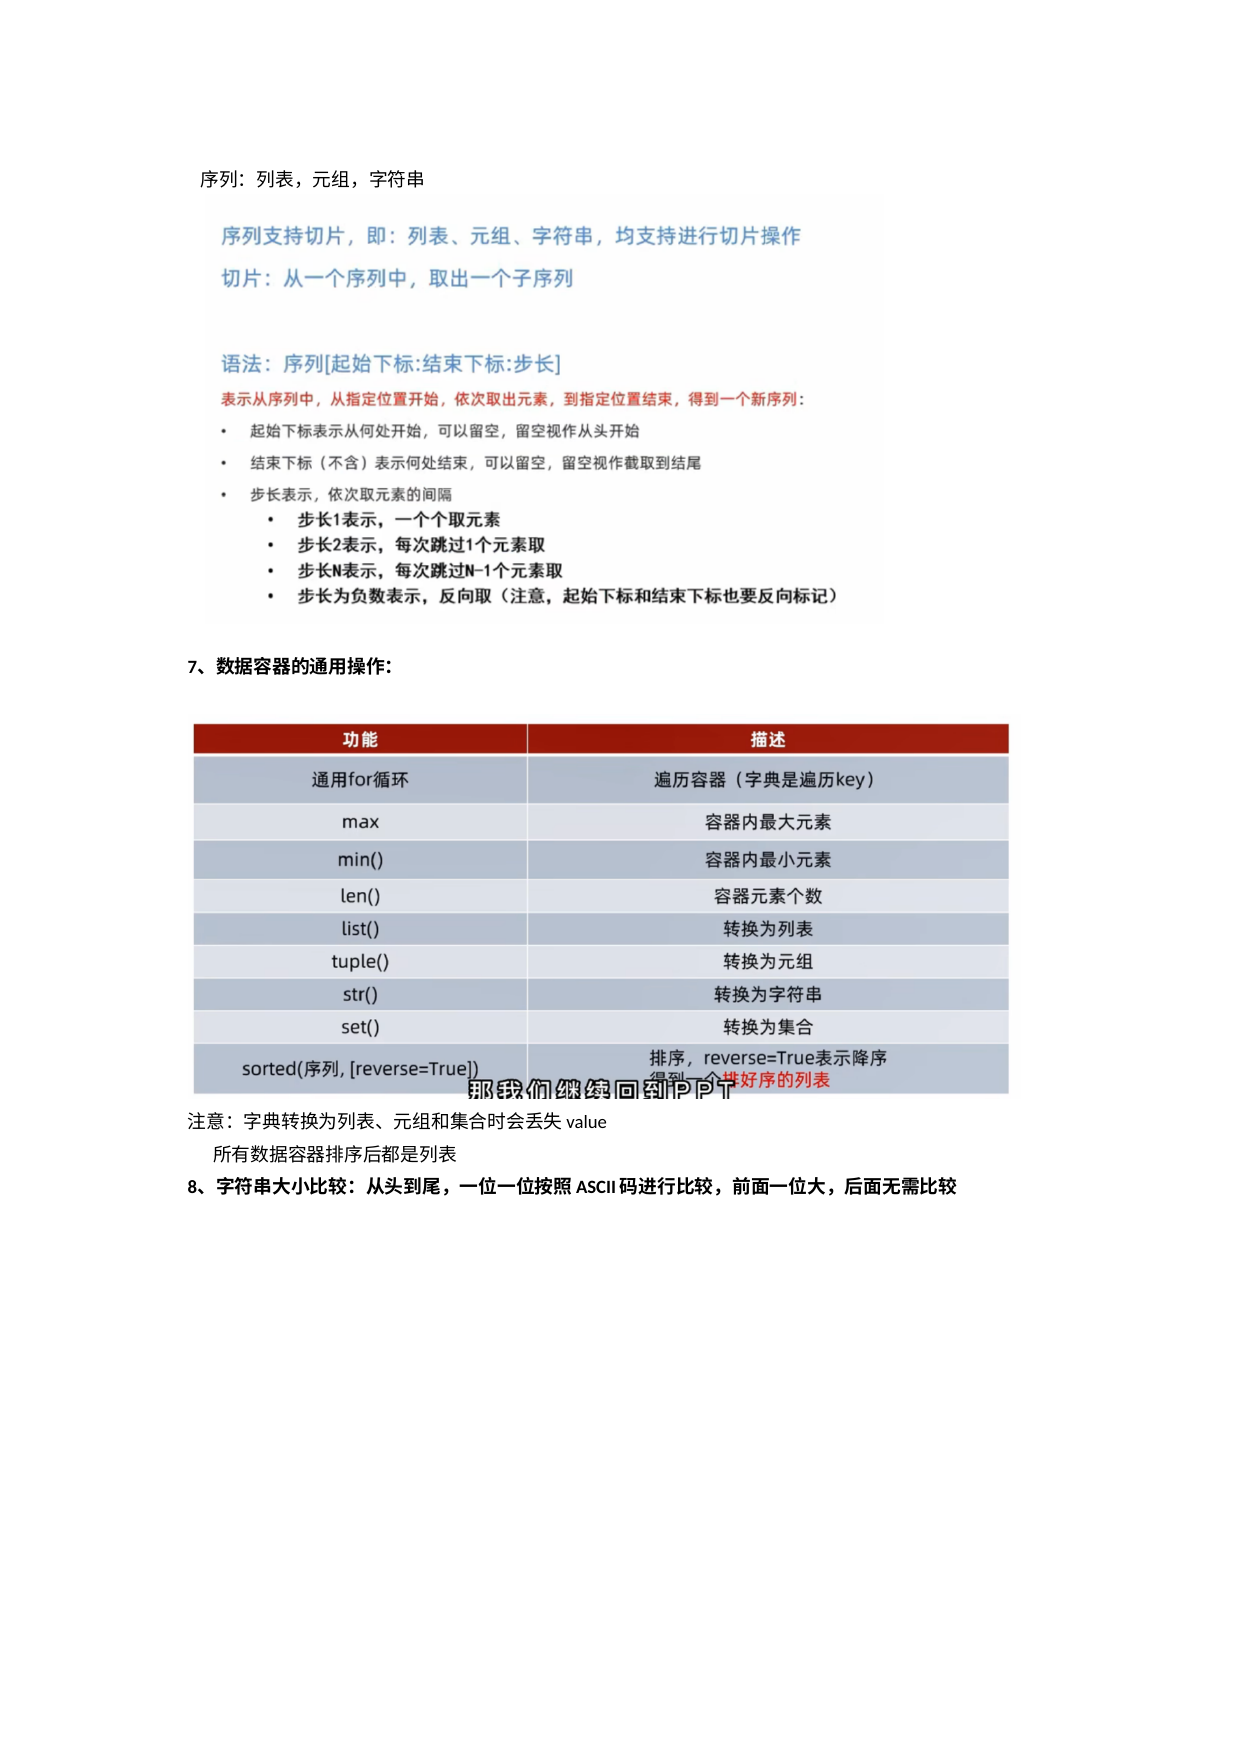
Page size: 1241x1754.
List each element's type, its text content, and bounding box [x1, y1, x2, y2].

list 注意：字典转换为列表、元组和集合时会丢失value [187, 1104, 1053, 1137]
list 所有数据容器排序后都是列表 [187, 1137, 1053, 1169]
list 字符串大小比较：从头到尾，一位一位按照ASCII码进行比较，前面一位大，后面无需比较 [187, 1169, 1053, 1202]
list 序列：列表，元组，字符串 [187, 162, 1053, 194]
list 数据容器的通用操作： [187, 649, 1053, 682]
picture [204, 194, 885, 624]
picture [187, 714, 1021, 1099]
